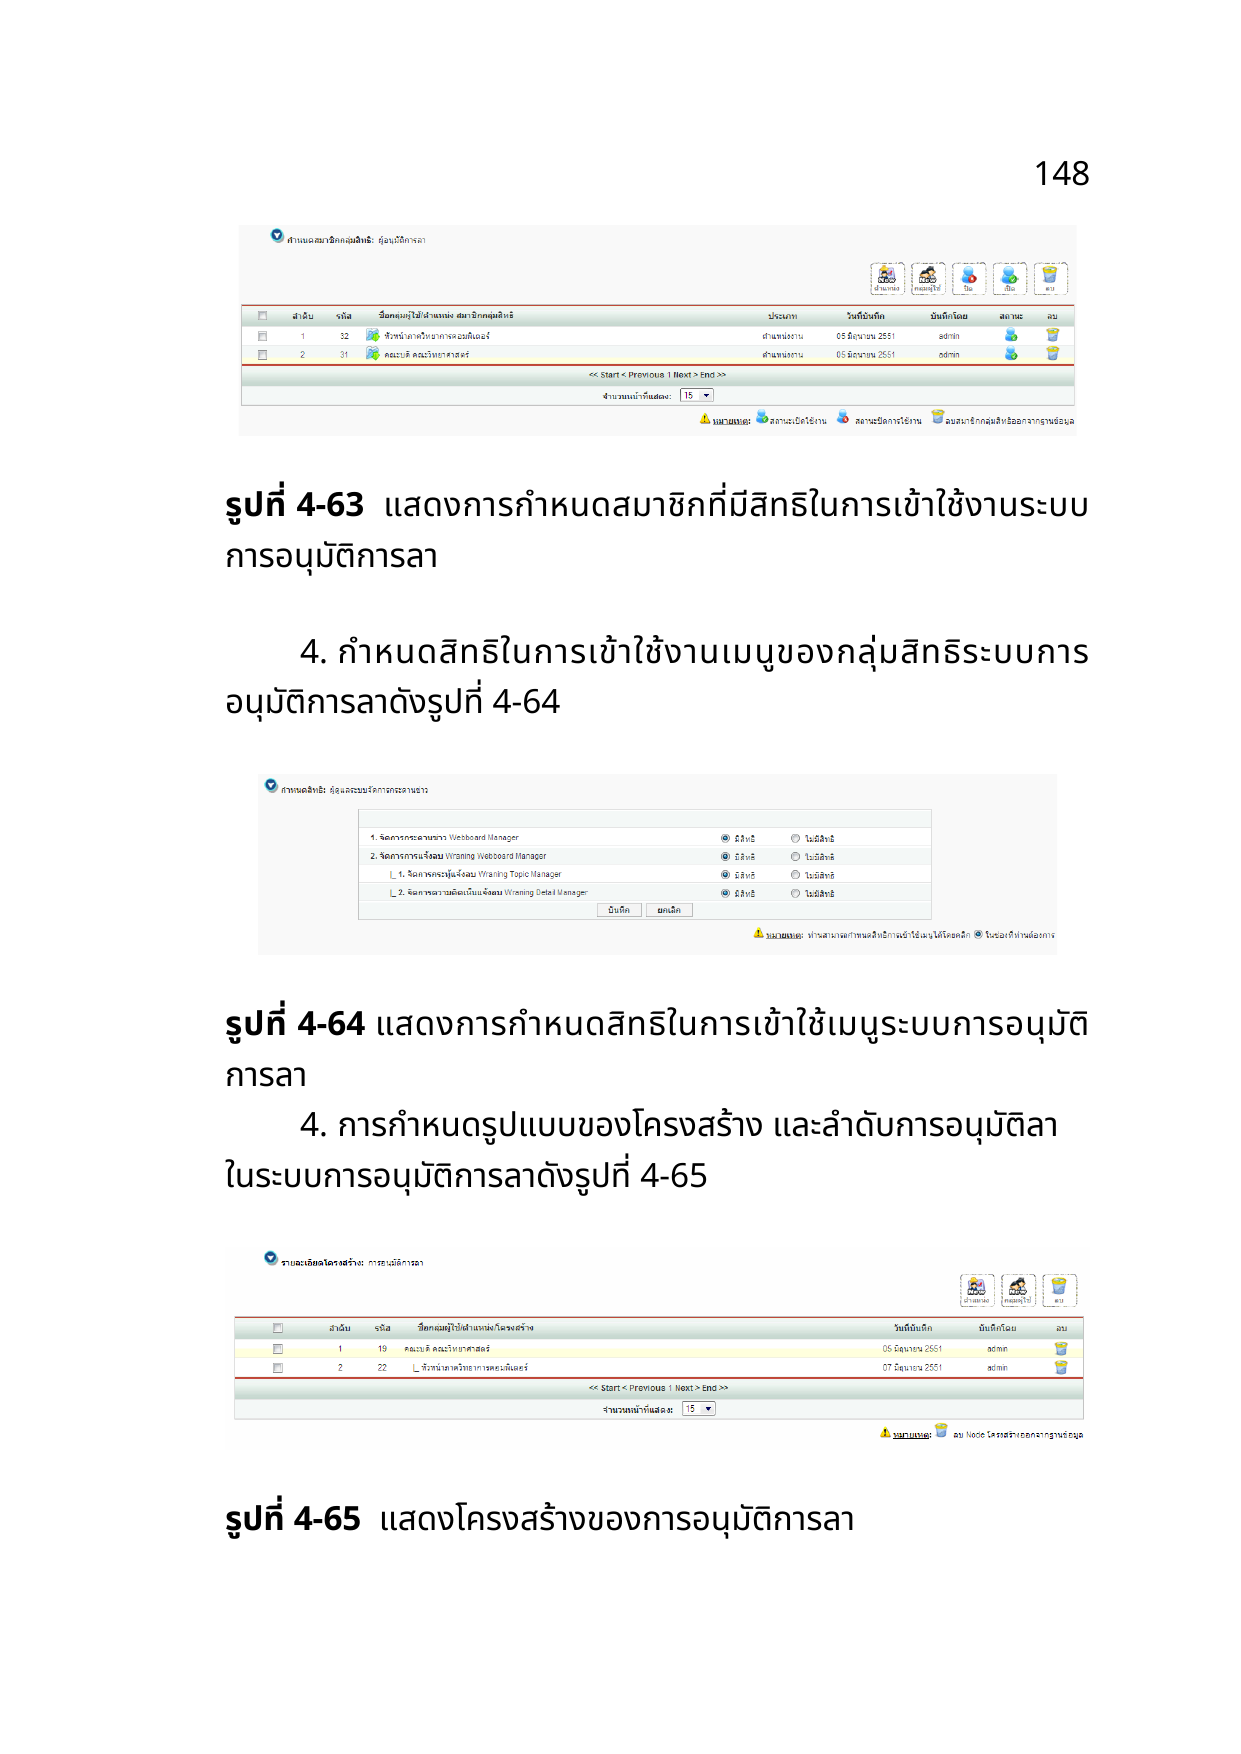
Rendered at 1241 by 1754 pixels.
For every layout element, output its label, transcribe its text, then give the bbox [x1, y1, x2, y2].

picture [238, 225, 1077, 436]
picture [225, 1247, 1091, 1450]
text 4. กำหนดสิทธิในการเข้าใช้งานเมนูของกลุ่มสิทธิระบบการอนุมัติการลาดังรูปที่ 4-64 [225, 627, 1090, 729]
picture [258, 774, 1058, 955]
text รูปที่ 4-64 แสดงการกำหนดสิทธิในการเข้าใช้เมนูระบบการอนุมัติการลา [225, 1000, 1090, 1101]
text รูปที่ 4-65 แสดงโครงสร้างของการอนุมัติการลา [225, 1495, 1090, 1546]
text 4. การกำหนดรูปแบบของโครงสร้าง และลำดับการอนุมัติลา ในระบบการอนุมัติการลาดังรูปที่ 4-65 [225, 1101, 1090, 1202]
text รูปที่ 4-63 แสดงการกำหนดสมาชิกที่มีสิทธิในการเข้าใช้งานระบบการอนุมัติการลา [225, 481, 1090, 582]
